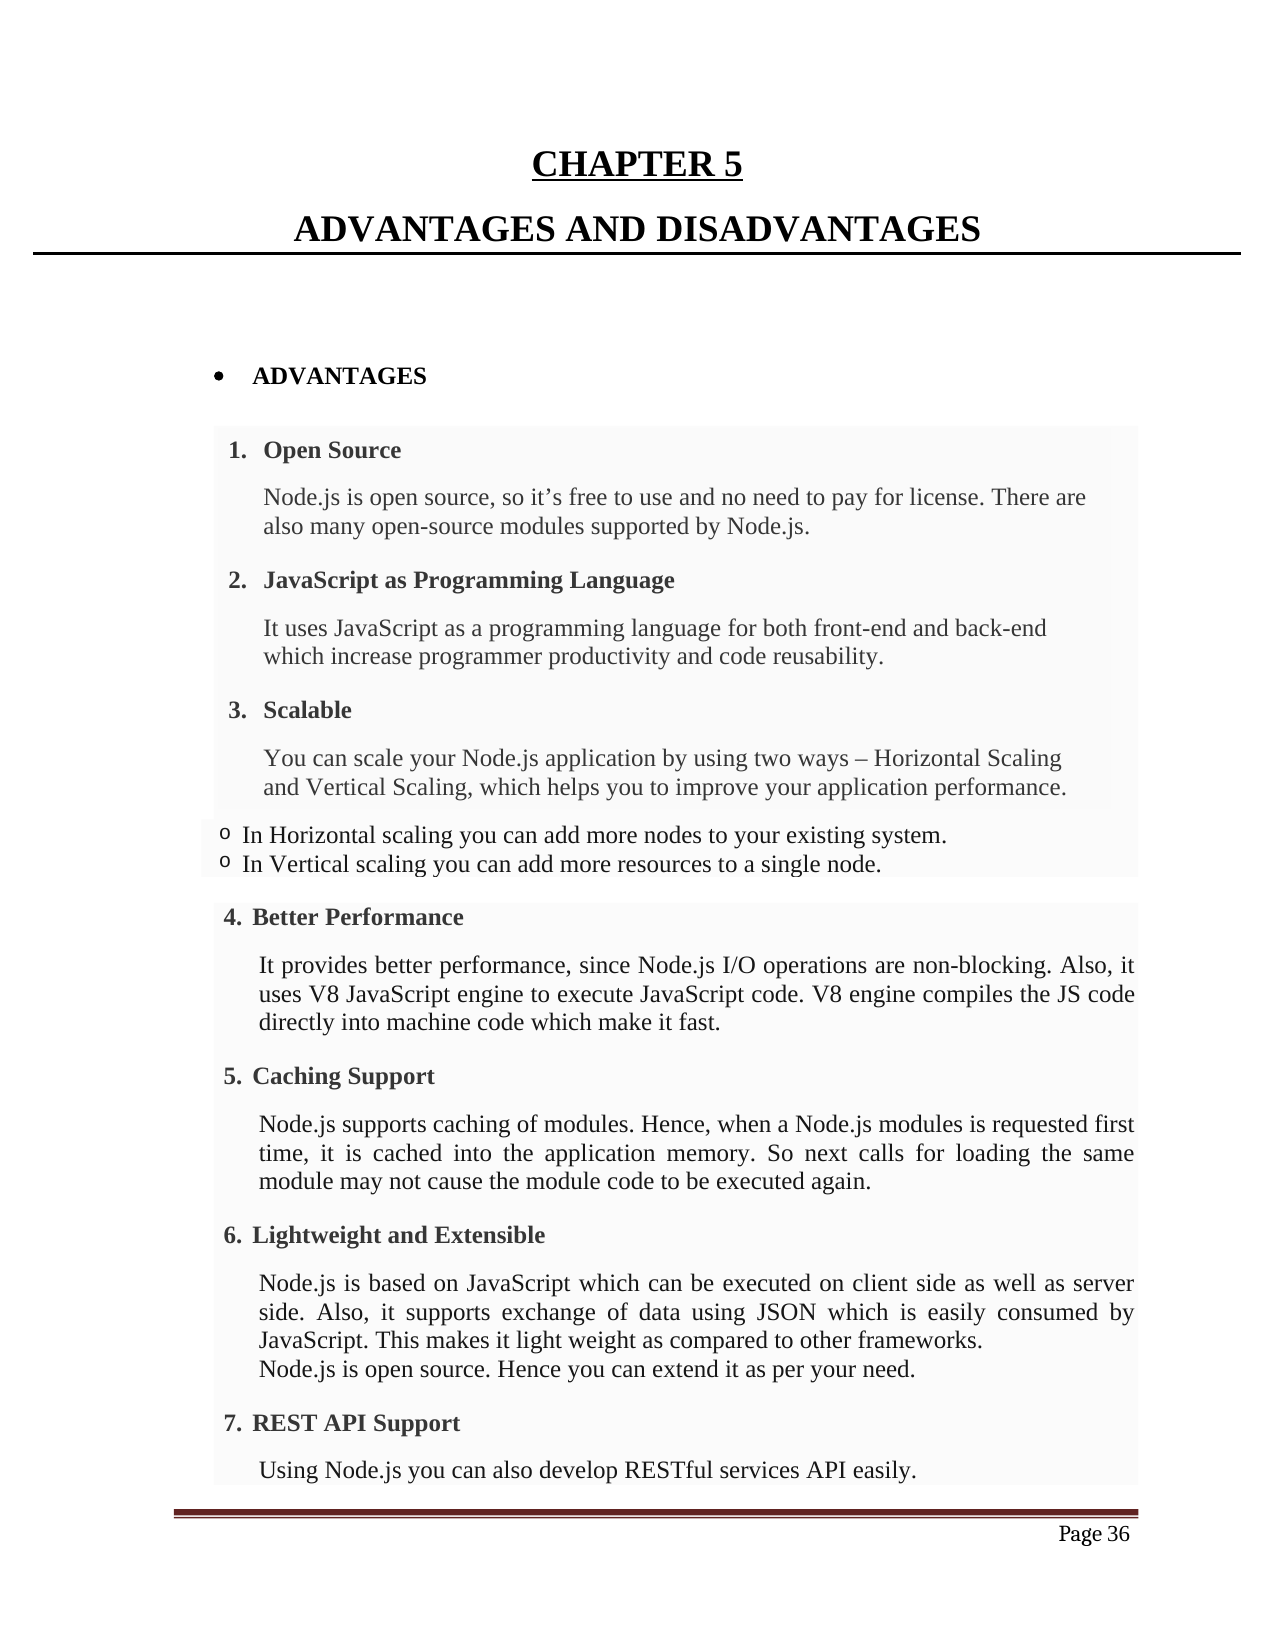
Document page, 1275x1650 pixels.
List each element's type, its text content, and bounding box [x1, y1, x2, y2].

text ADVANTAGES AND DISADVANTAGES [33, 206, 1241, 252]
list ADVANTAGES [214, 361, 1252, 390]
text CHAPTER 5 [33, 142, 1241, 185]
